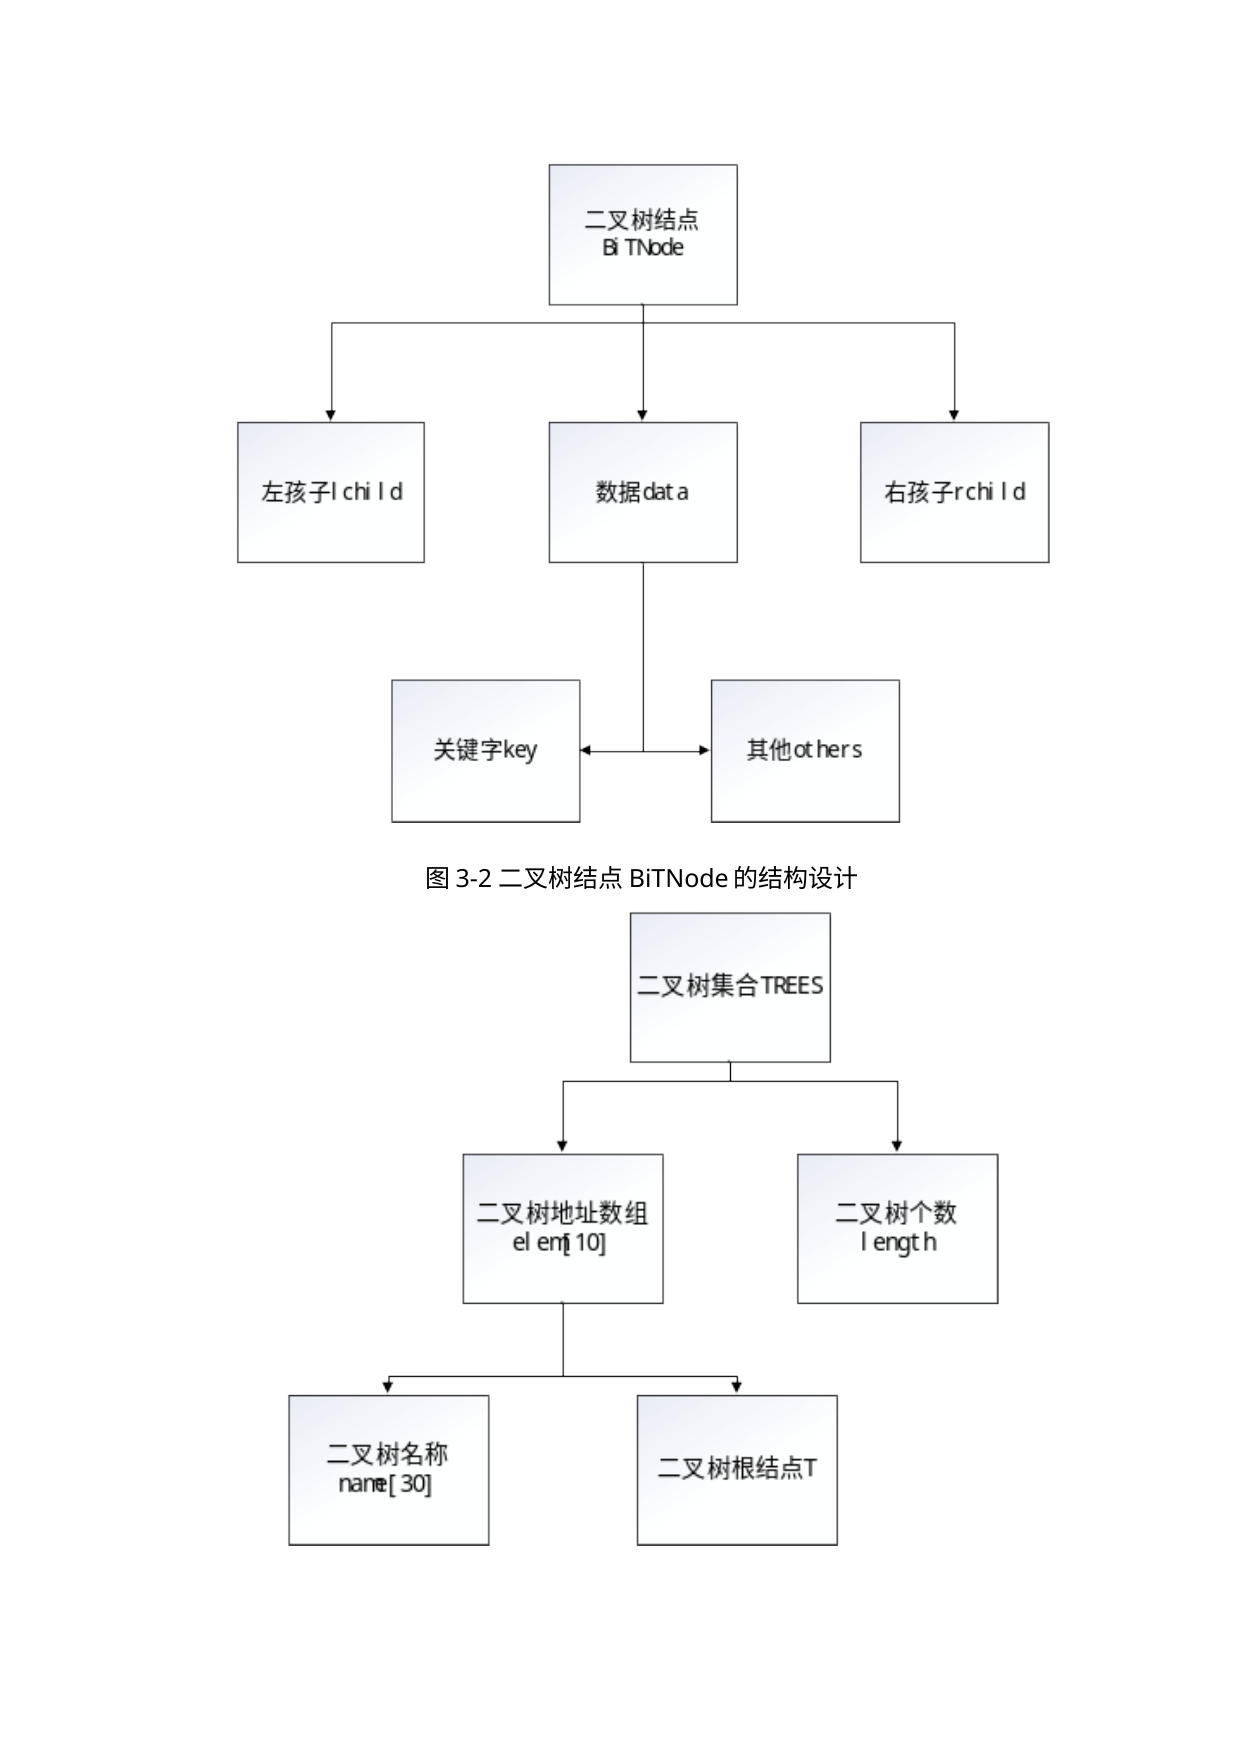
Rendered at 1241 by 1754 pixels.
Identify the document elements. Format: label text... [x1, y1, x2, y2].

text 图3-2 二叉树结点BiTNode的结构设计 [187, 844, 1053, 909]
